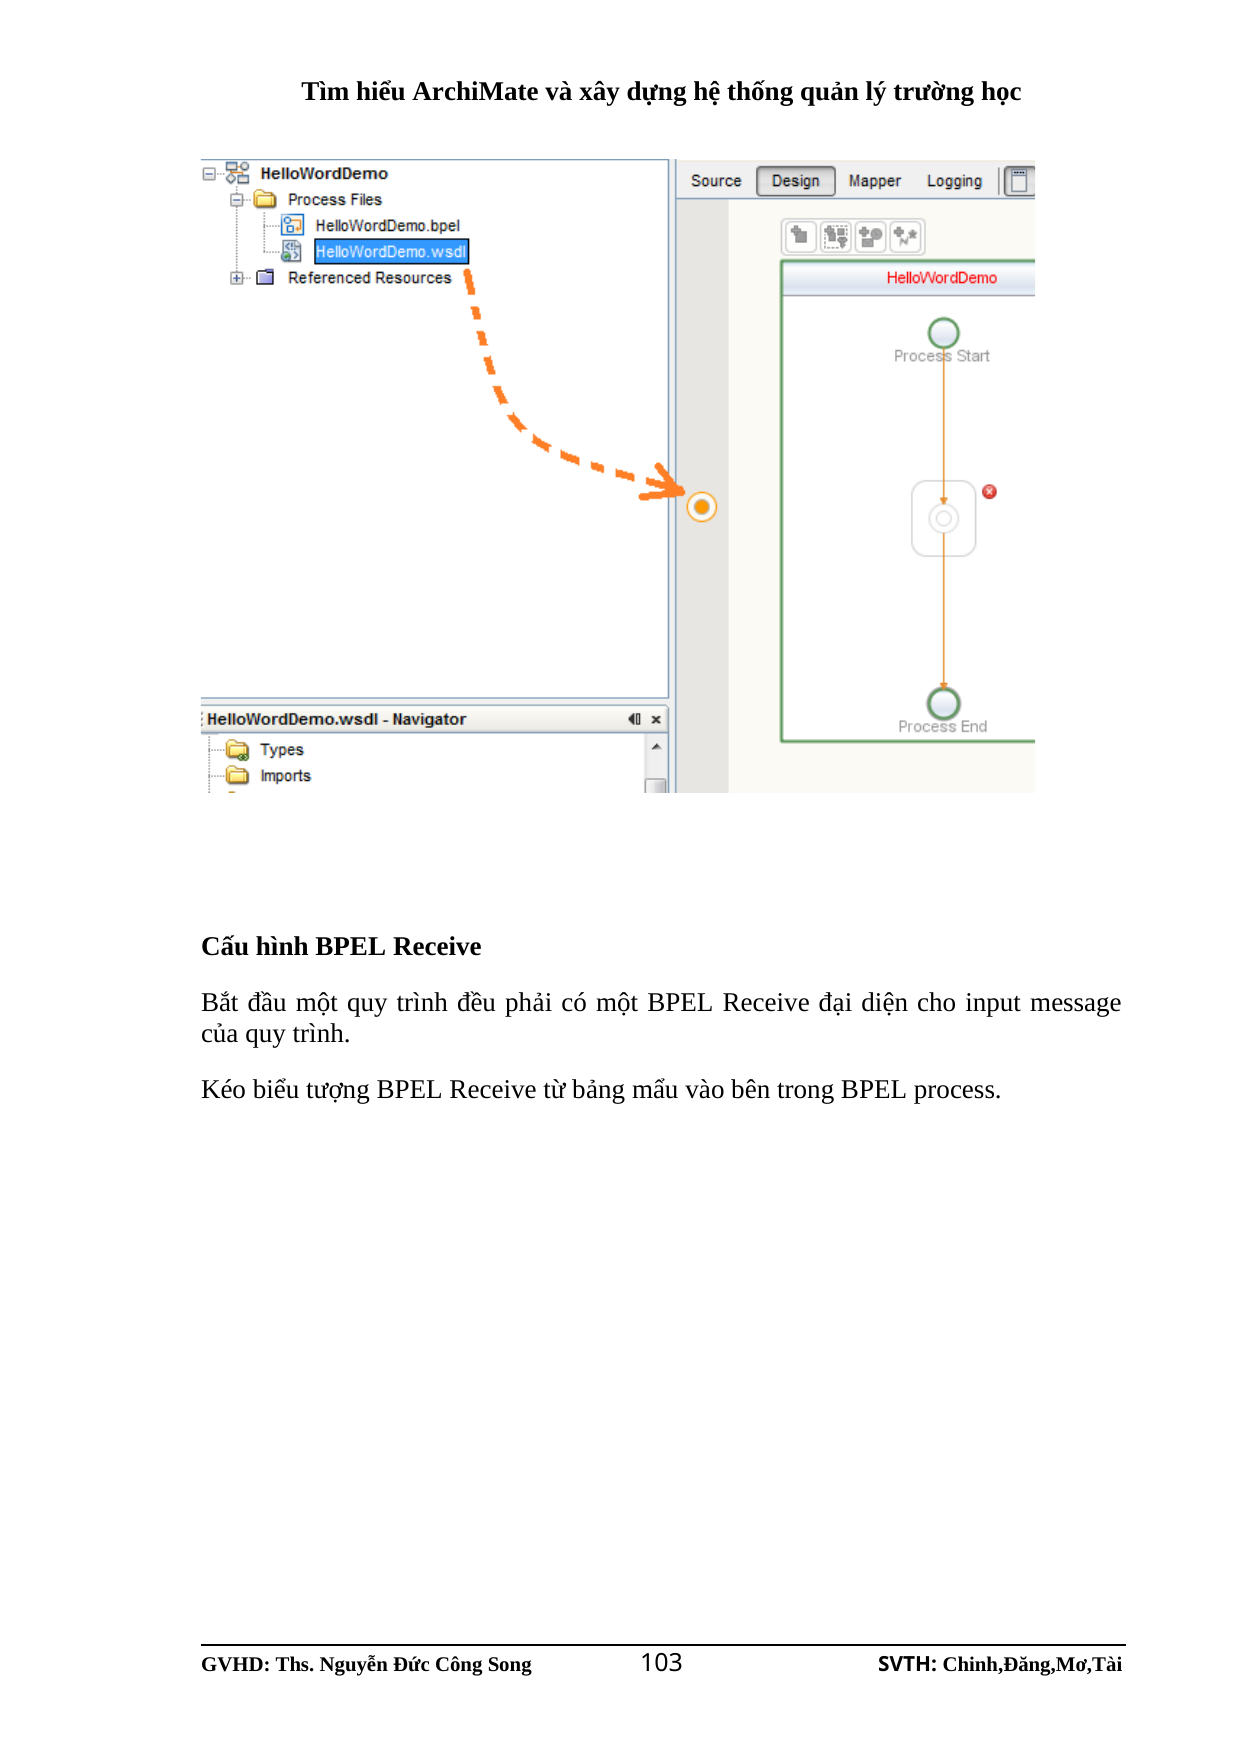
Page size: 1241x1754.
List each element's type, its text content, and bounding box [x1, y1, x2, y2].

text Cấu hình BPEL Receive [201, 930, 1122, 961]
picture [200, 159, 1036, 793]
text Kéo biểu tượng BPEL Receive từ bảng mẩu vào bên trong BPEL process. [201, 1073, 1122, 1105]
text Bắt đầu một quy trình đều phải có một BPEL Receive đại diện cho input message của quy trình. [201, 986, 1122, 1048]
